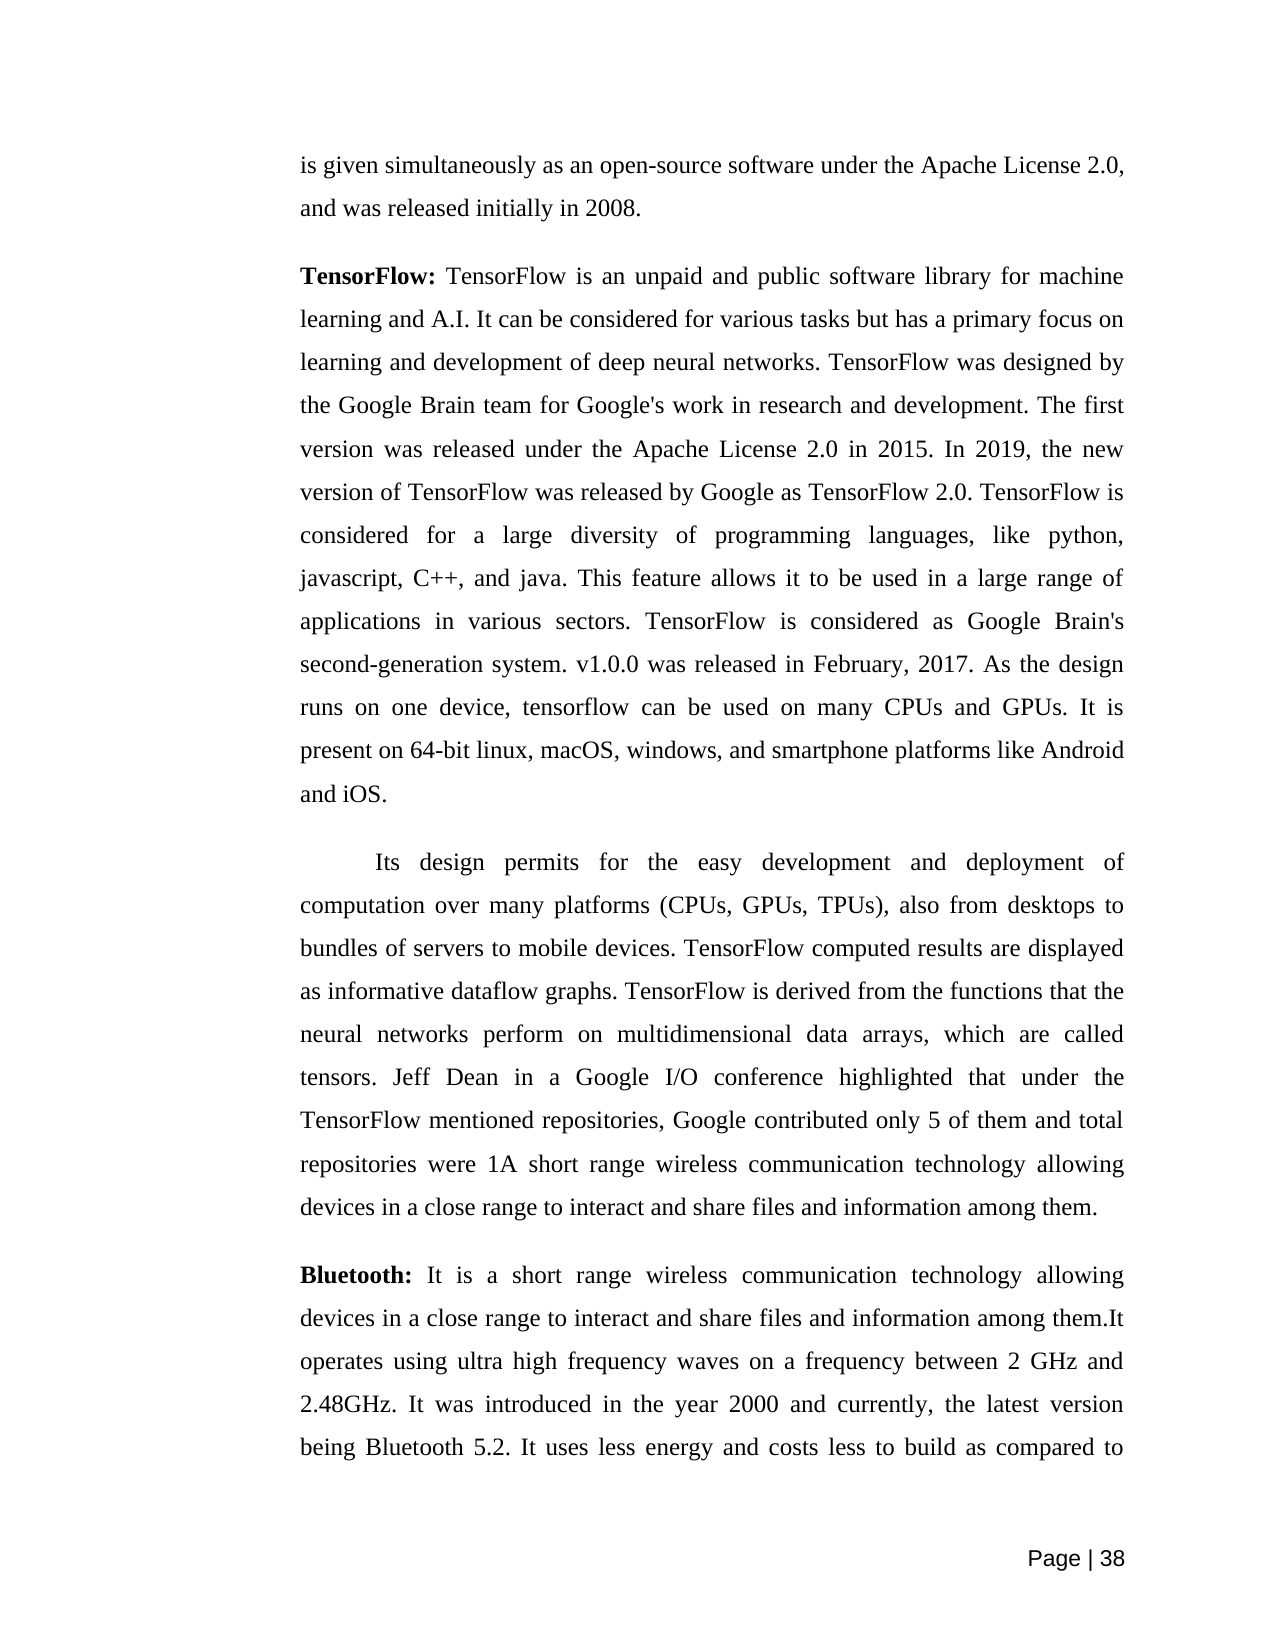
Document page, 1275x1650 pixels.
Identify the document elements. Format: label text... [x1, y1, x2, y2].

text Its design permits for the easy development and deployment of computation over many platforms (CPUs, GPUs, TPUs), also from desktops to bundles of servers to mobile devices. TensorFlow computed results are displayed as informative dataflow graphs. TensorFlow is derived from the functions that the neural networks perform on multidimensional data arrays, which are called tensors. Jeff Dean in a Google I/O conference highlighted that under the TensorFlow mentioned repositories, Google contributed only 5 of them and total repositories were 1A short range wireless communication technology allowing devices in a close range to interact and share files and information among them. [300, 847, 1125, 1221]
text TensorFlow: TensorFlow is an unpaid and public software library for machine learning and A.I. It can be considered for various tasks but has a primary focus on learning and development of deep neural networks. TensorFlow was designed by the Google Brain team for Google's work in research and development. The first version was released under the Apache License 2.0 in 2015. In 2019, the new version of TensorFlow was released by Google as TensorFlow 2.0. TensorFlow is considered for a large diversity of programming languages, like python, javascript, C++, and java. This feature allows it to be used in a large range of applications in various sectors. TensorFlow is considered as Google Brain's second-generation system. v1.0.0 was released in February, 2017. As the design runs on one device, tensorflow can be used on many CPUs and GPUs. It is present on 64-bit linux, macOS, windows, and smartphone platforms like Android and iOS. [300, 261, 1125, 807]
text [300, 1260, 1125, 1461]
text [300, 150, 1125, 222]
